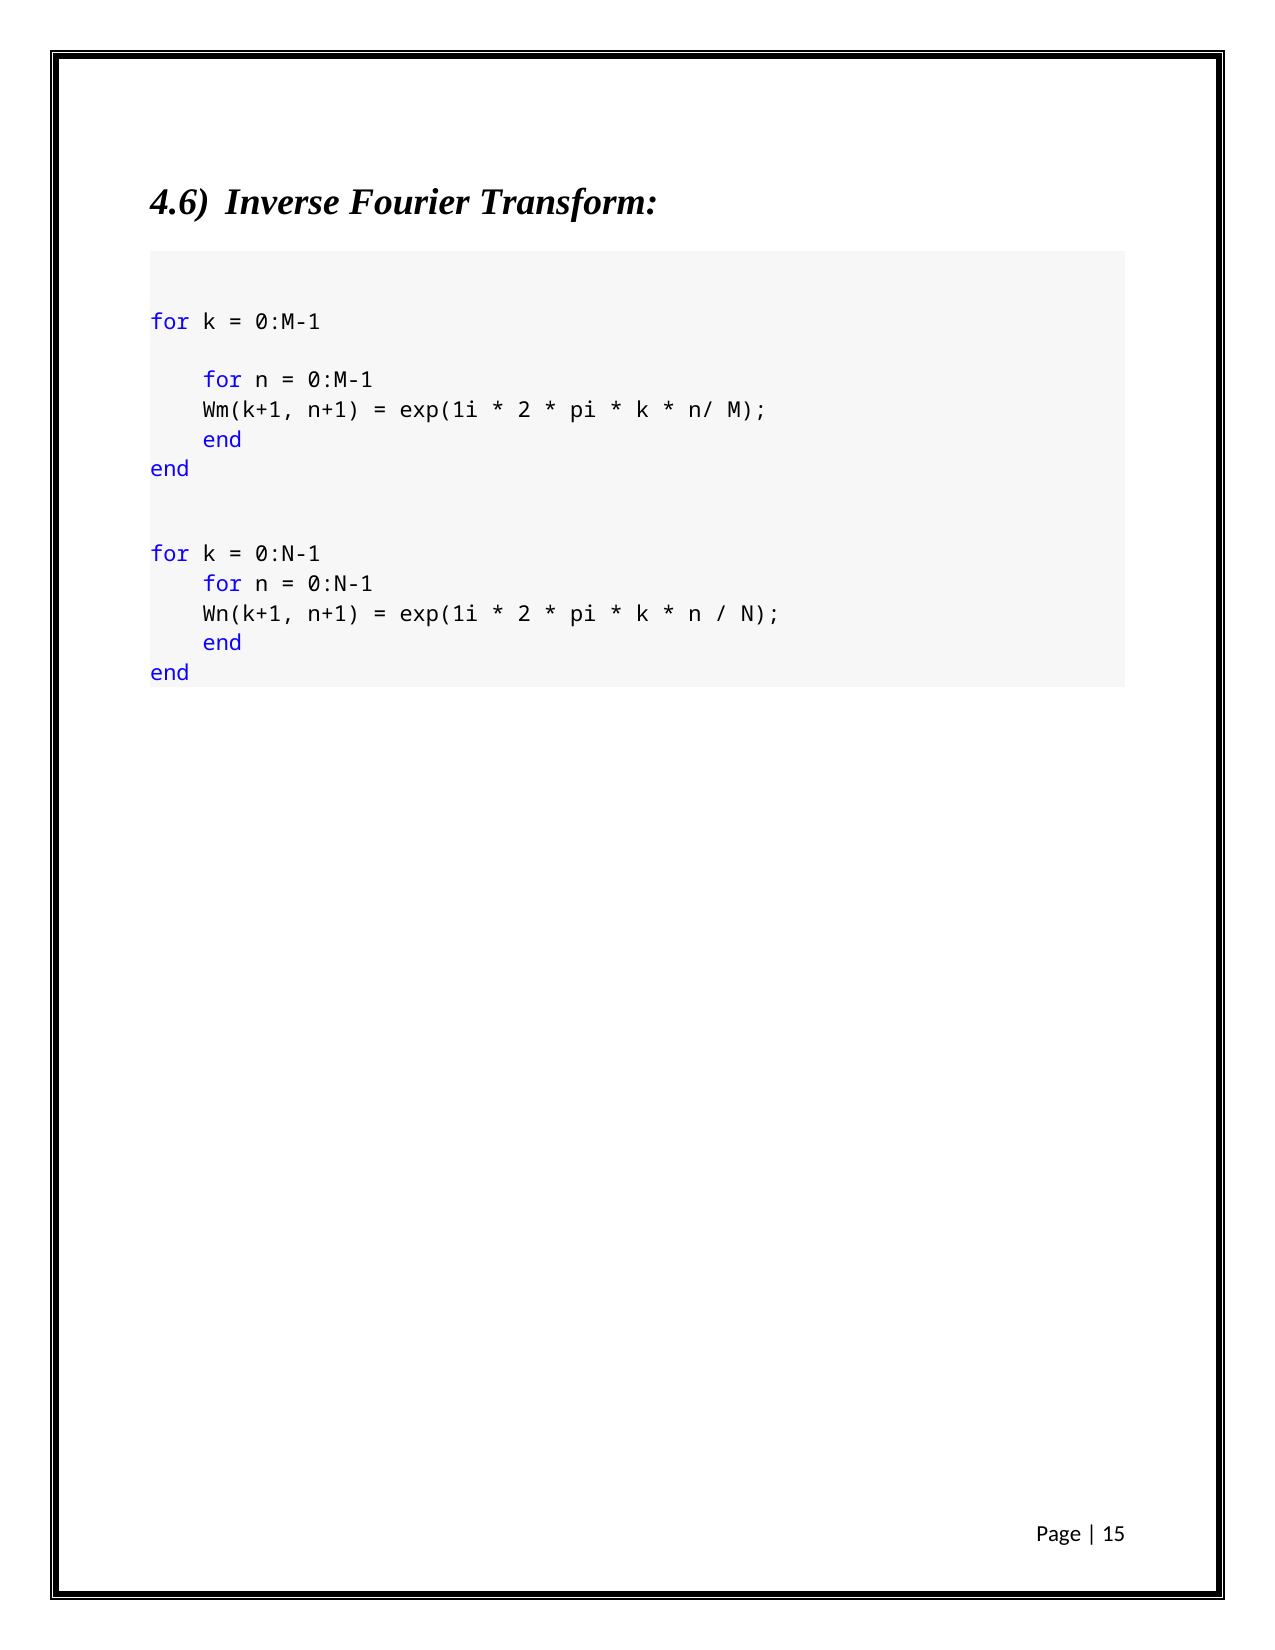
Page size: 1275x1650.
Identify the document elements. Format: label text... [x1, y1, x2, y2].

text Wm(k+1, n+1) = exp(1i * 2 * pi * k * n/ M); [150, 394, 1125, 424]
text end [150, 657, 1125, 687]
text for k = 0:M-1 [150, 306, 1125, 336]
text for k = 0:N-1 [150, 538, 1125, 568]
subtitle Inverse Fourier Transform: [150, 179, 1125, 222]
text Wn(k+1, n+1) = exp(1i * 2 * pi * k * n / N); [150, 598, 1125, 627]
text end [150, 453, 1125, 483]
text for n = 0:N-1 [150, 568, 1125, 598]
text for n = 0:M-1 [150, 364, 1125, 394]
text end [150, 424, 1125, 453]
text end [150, 627, 1125, 657]
